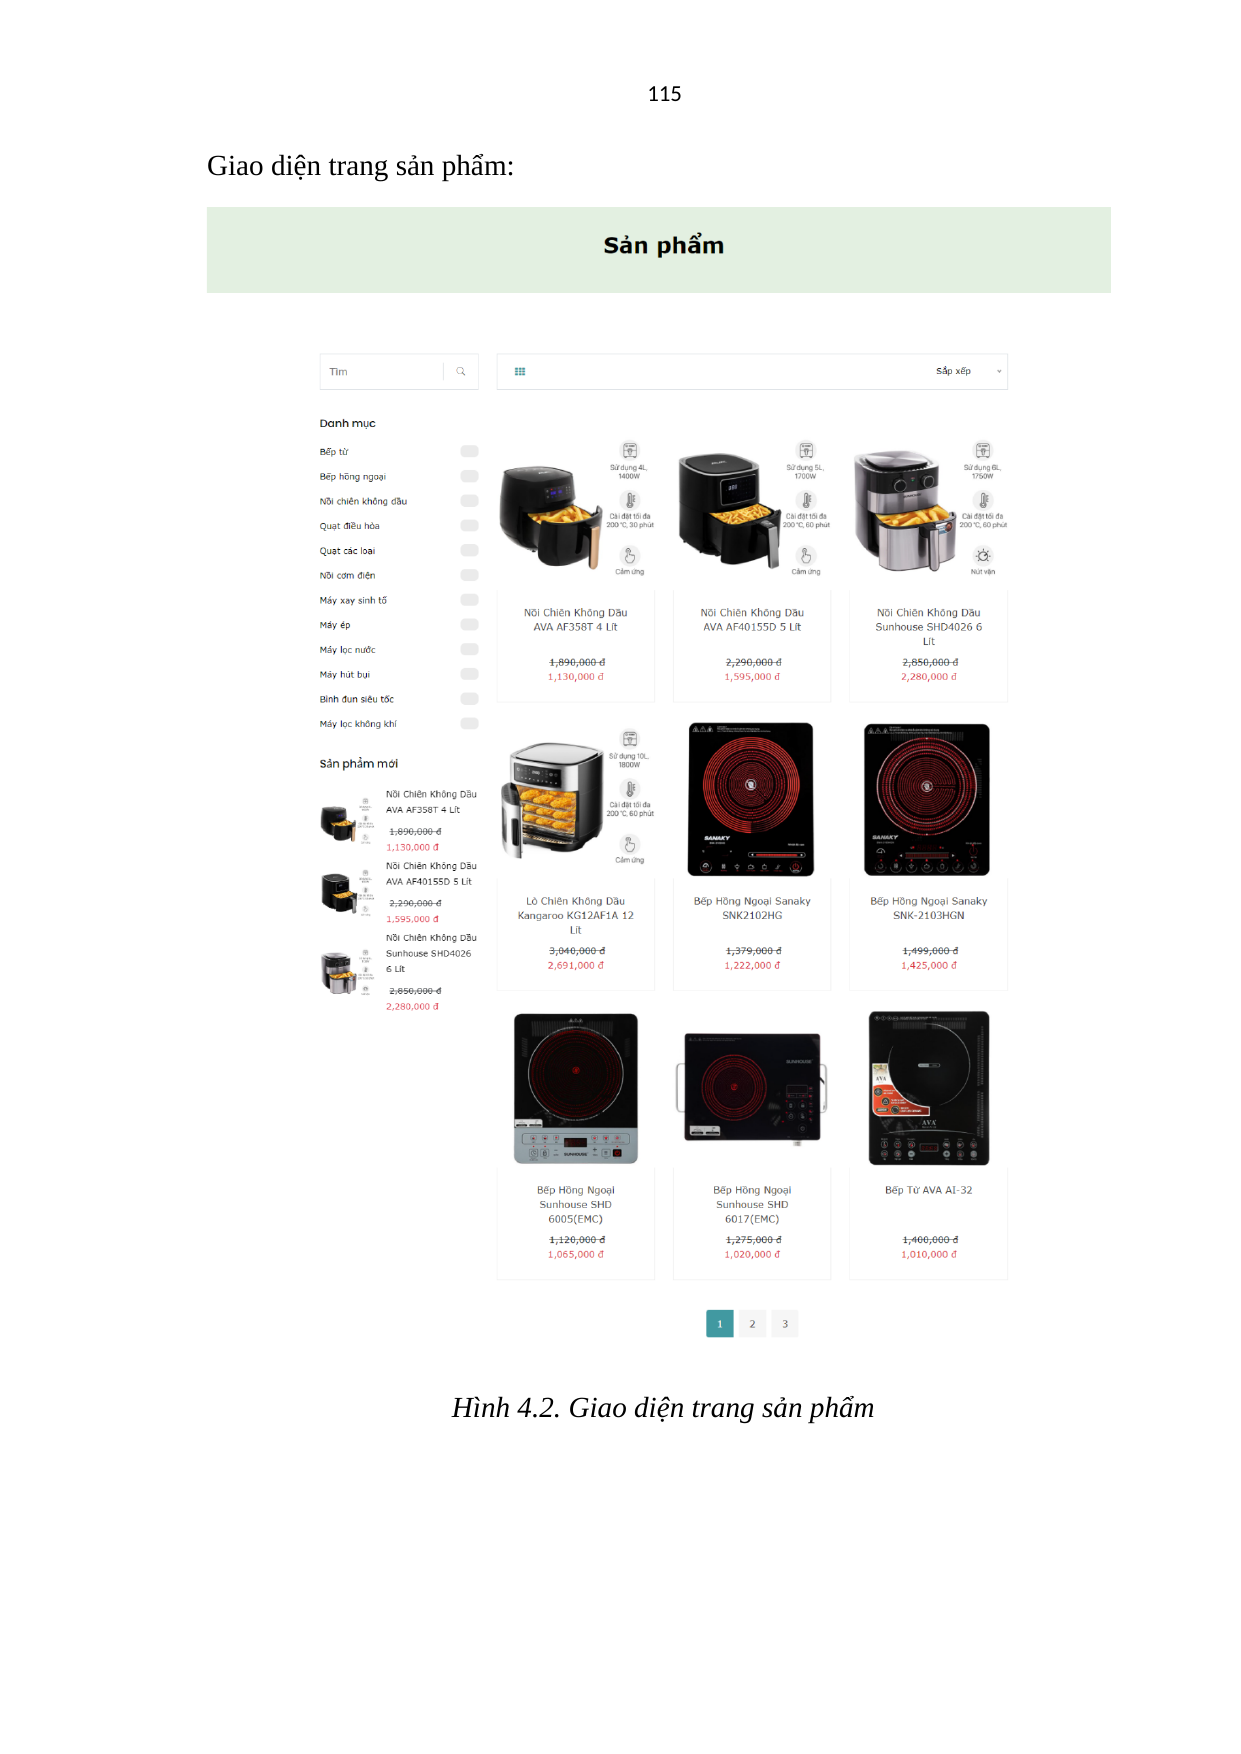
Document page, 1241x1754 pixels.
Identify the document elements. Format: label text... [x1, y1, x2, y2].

text Hình 4.2. Giao diện trang sản phẩm [207, 1390, 1122, 1424]
picture [206, 207, 1111, 1364]
text Giao diện trang sản phẩm: [207, 148, 1122, 181]
